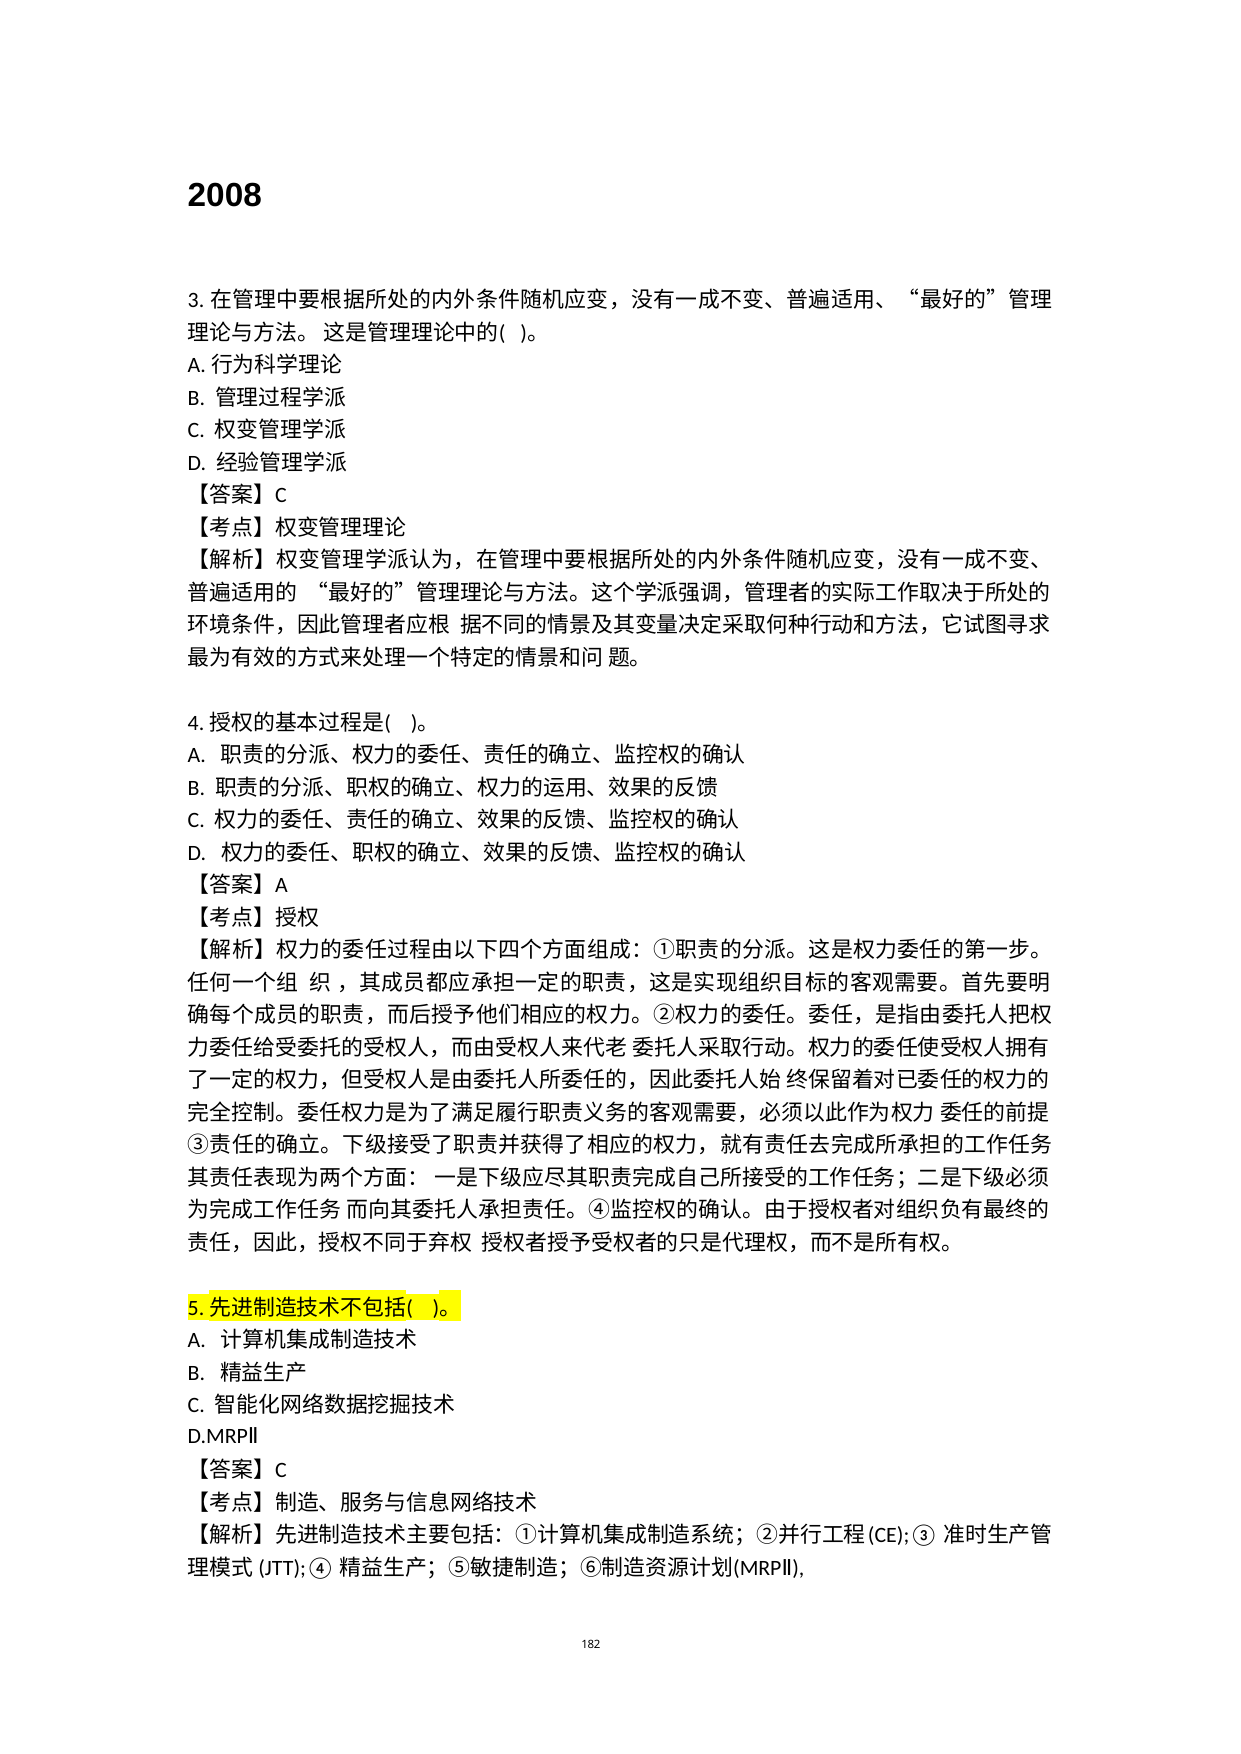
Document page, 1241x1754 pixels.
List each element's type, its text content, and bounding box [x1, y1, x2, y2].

text A. 职责的分派、权力的委任、责任的确立、监控权的确认 [187, 737, 1053, 769]
text C. 权力的委任、责任的确立、效果的反馈、监控权的确认 [187, 802, 1053, 834]
text B. 管理过程学派 [187, 379, 1053, 412]
text 【解析】先进制造技术主要包括：①计算机集成制造系统；②并行工程(CE);③ 准时生产管理模式 (JTT);④精益生产；⑤敏捷制造；⑥制造资源计划(MRPⅡ), [187, 1517, 1053, 1582]
text 4. 授权的基本过程是( )。 [187, 704, 1053, 737]
text D.MRPⅡ [187, 1419, 1053, 1452]
text B. 精益生产 [187, 1354, 1053, 1387]
text 【答案】C [187, 477, 1053, 509]
text 【答案】C [187, 1452, 1053, 1484]
text 【答案】A [187, 867, 1053, 899]
text C. 权变管理学派 [187, 412, 1053, 444]
text 3. 在管理中要根据所处的内外条件随机应变，没有一成不变、普遍适用、“最好的”管理理论与方法。 这是管理理论中的( )。 [187, 282, 1053, 347]
text 【考点】权变管理理论 [187, 509, 1053, 542]
text 【解析】权力的委任过程由以下四个方面组成：①职责的分派。这是权力委任的第一步。任何一个组 织 ，其成员都应承担一定的职责，这是实现组织目标的客观需要。首先要明确每个成员的职责，而后授予他们相应的权力。②权力的委任。委任，是指由委托人把权力委任给受委托的受权人，而由受权人来代老 委托人采取行动。权力的委任使受权人拥有了一定的权力，但受权人是由委托人所委任的，因此委托人始 终保留着对已委任的权力的完全控制。委任权力是为了满足履行职责义务的客观需要，必须以此作为权力 委任的前提。③责任的确立。下级接受了职责并获得了相应的权力，就有责任去完成所承担的工作任务 其责任表现为两个方面： 一是下级应尽其职责完成自己所接受的工作任务；二是下级必须为完成工作任务 而向其委托人承担责任。④监控权的确认。由于授权者对组织负有最终的责任，因此，授权不同于弃权 授权者授予受权者的只是代理权，而不是所有权。 [187, 932, 1053, 1257]
text C. 智能化网络数据挖掘技术 [187, 1387, 1053, 1419]
text B. 职责的分派、职权的确立、权力的运用、效果的反馈 [187, 769, 1053, 802]
text A. 行为科学理论 [187, 347, 1053, 379]
text D. 经验管理学派 [187, 444, 1053, 477]
subtitle 2008 [187, 162, 1053, 227]
text 【考点】授权 [187, 899, 1053, 932]
text 【考点】制造、服务与信息网络技术 [187, 1484, 1053, 1517]
text D. 权力的委任、职权的确立、效果的反馈、监控权的确认 [187, 834, 1053, 867]
text 5. 先进制造技术不包括( )。 [187, 1289, 1053, 1322]
text 【解析】权变管理学派认为，在管理中要根据所处的内外条件随机应变，没有一成不变、普遍适用的 “最好的”管理理论与方法。这个学派强调，管理者的实际工作取决于所处的环境条件，因此管理者应根 据不同的情景及其变量决定采取何种行动和方法，它试图寻求最为有效的方式来处理一个特定的情景和问 题。 [187, 542, 1053, 672]
text A. 计算机集成制造技术 [187, 1322, 1053, 1354]
